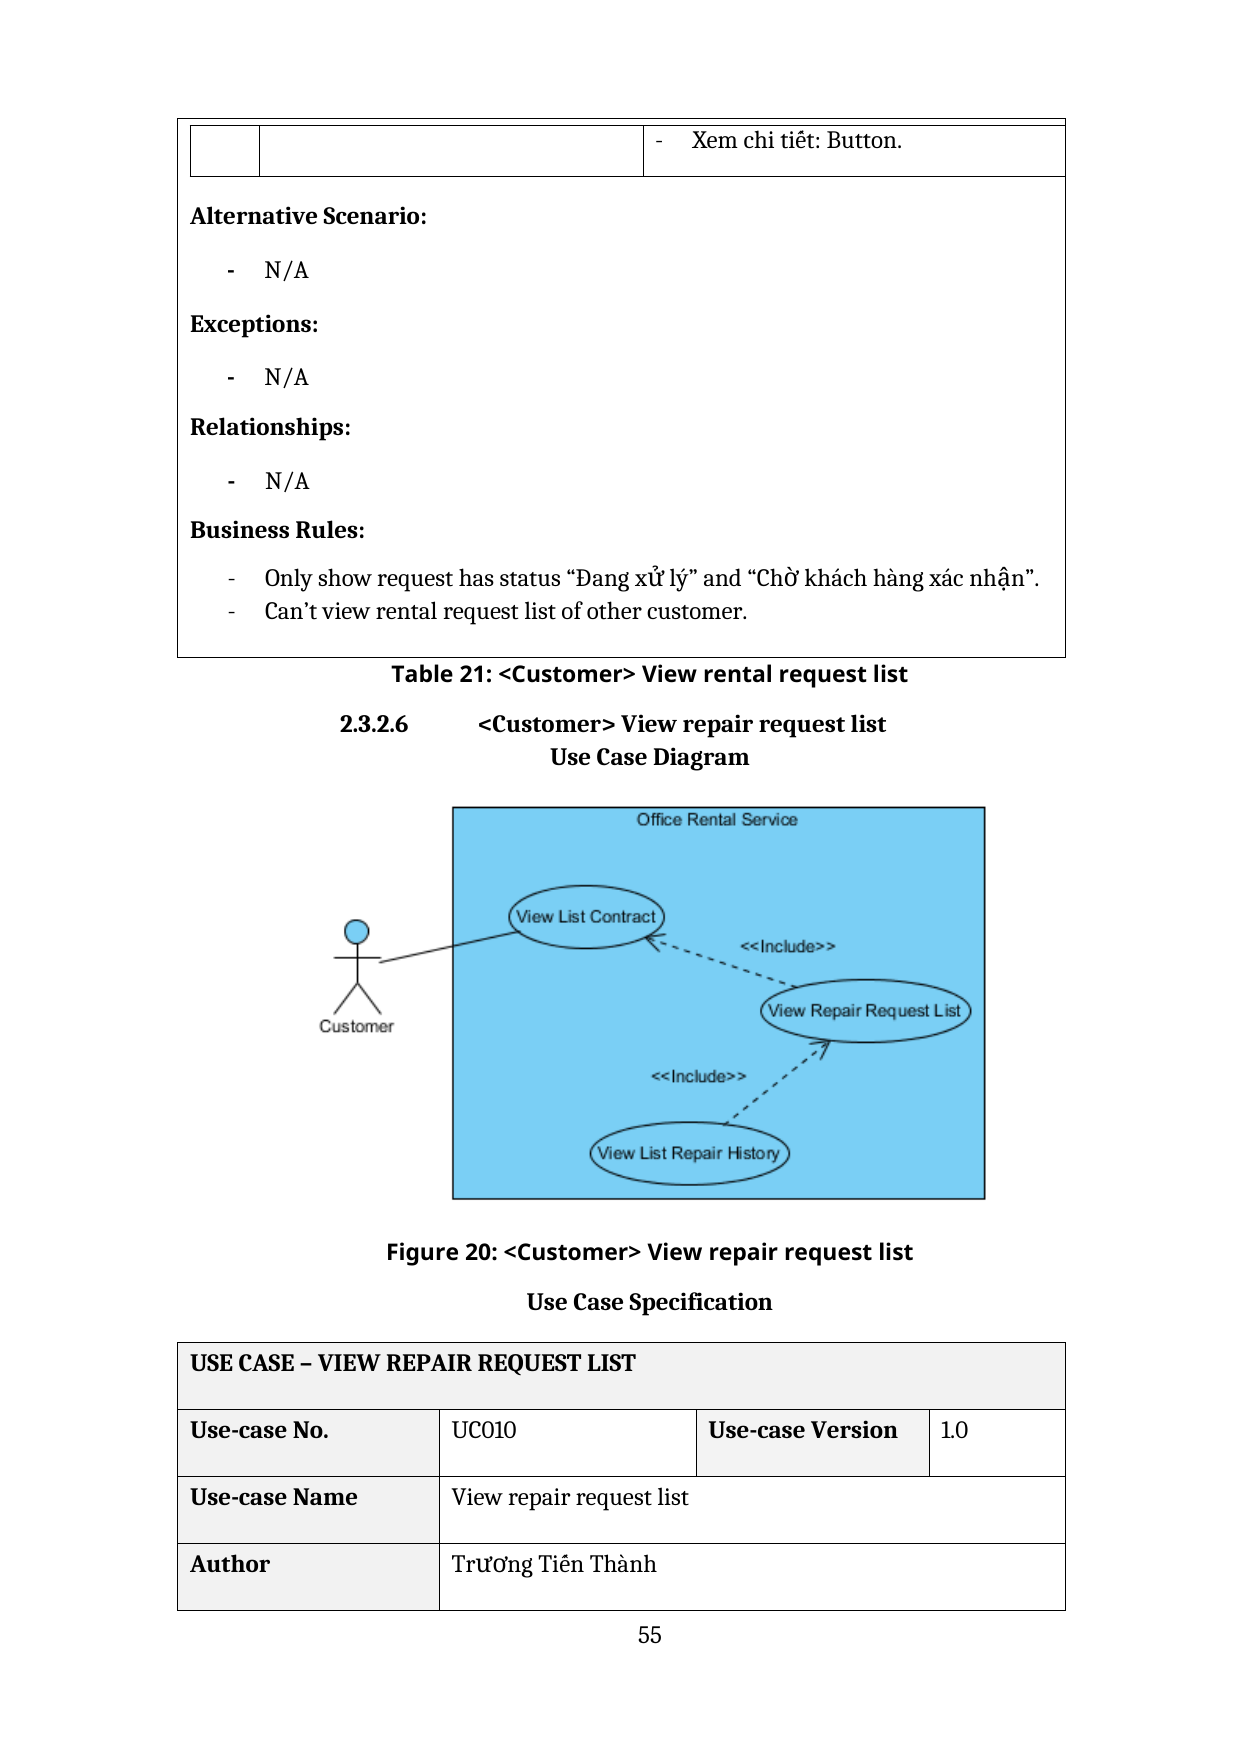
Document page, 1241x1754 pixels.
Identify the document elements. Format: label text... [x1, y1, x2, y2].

picture [307, 797, 992, 1211]
text Use Case Diagram [177, 743, 1122, 772]
text Use Case Specification [177, 1288, 1122, 1317]
table_cell Trương Tiến Thành [440, 1544, 1065, 1610]
table_cell Use-case No. [178, 1410, 439, 1476]
table_cell Use-case Name [178, 1477, 439, 1543]
table_header USE CASE – VIEW REPAIR REQUEST LIST [178, 1343, 1065, 1409]
table_cell View repair request list [440, 1477, 1065, 1543]
table_cell UC010 [440, 1410, 696, 1476]
table_cell Author [178, 1544, 439, 1610]
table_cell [178, 119, 1065, 657]
table_cell Use-case Version [697, 1410, 929, 1476]
subtitle <Customer> View repair request list [340, 710, 1122, 739]
table_cell 1.0 [930, 1410, 1065, 1476]
